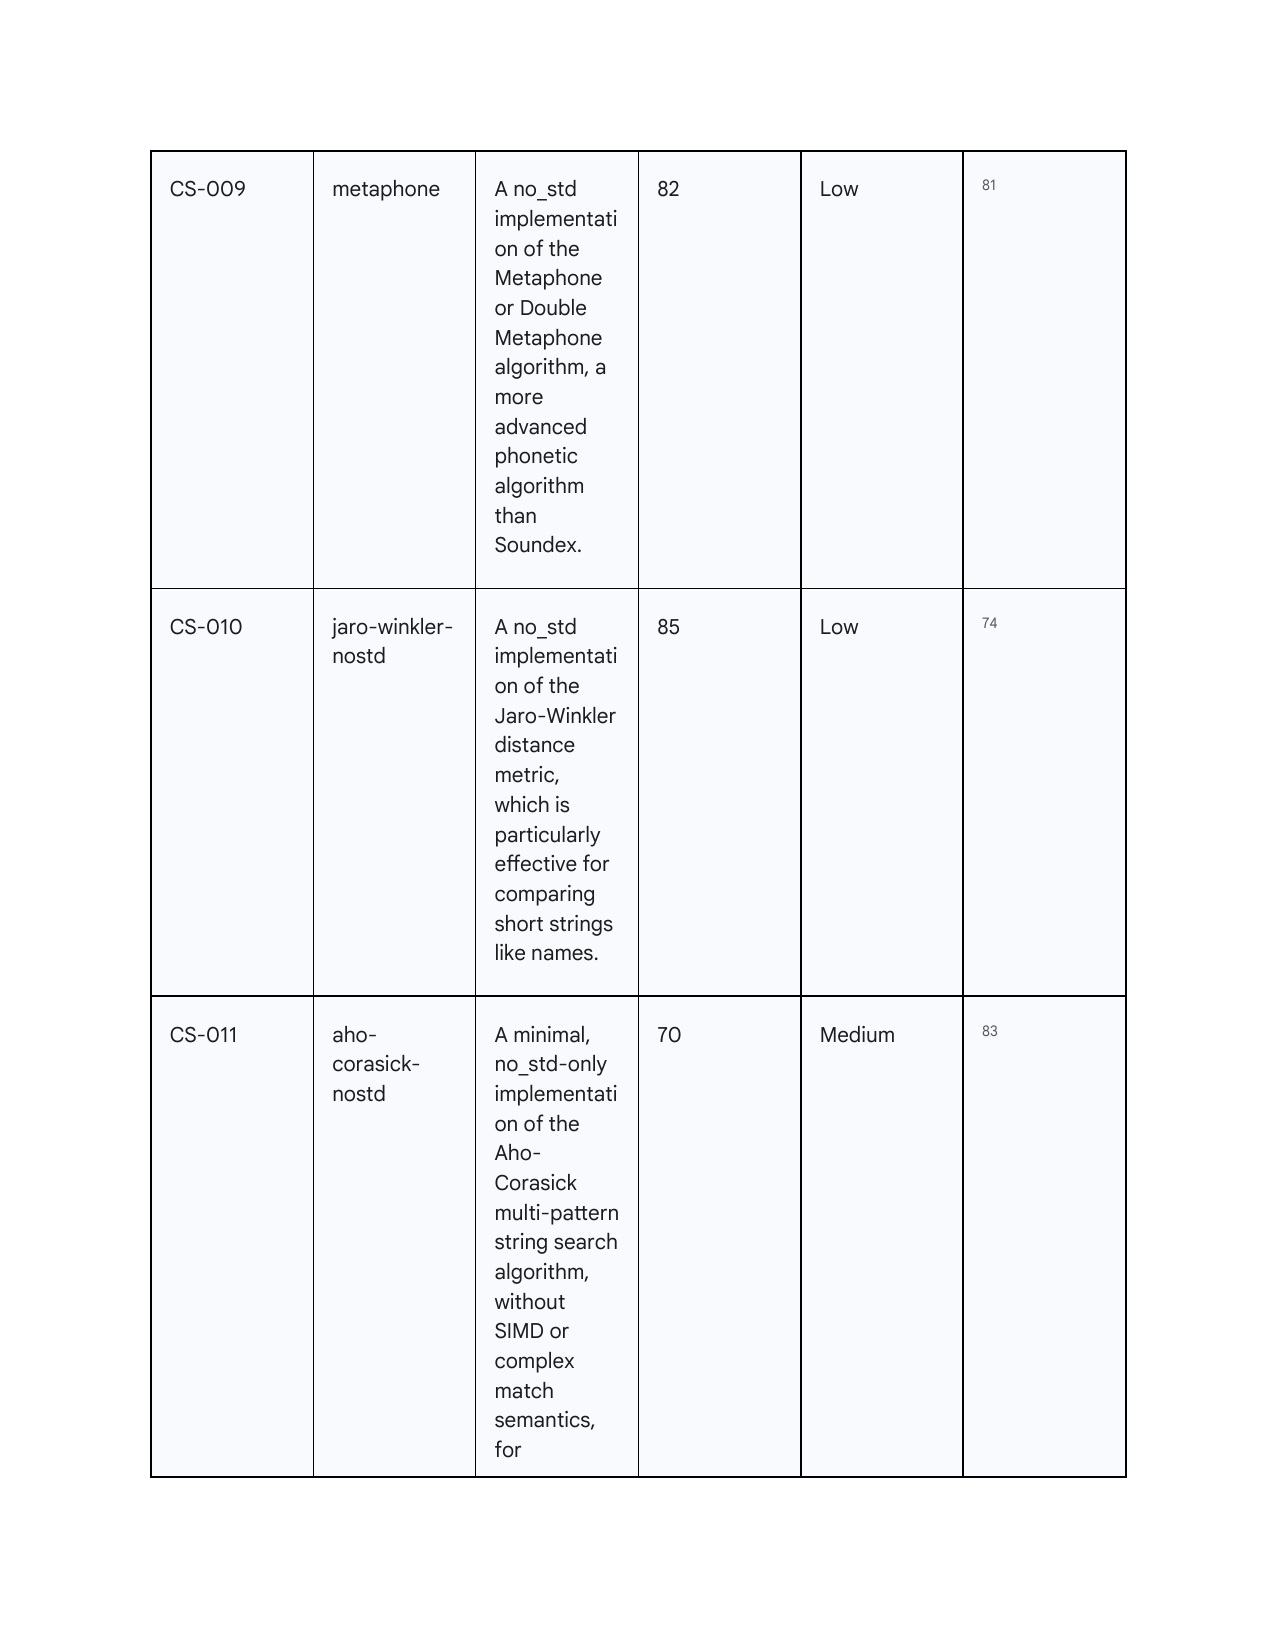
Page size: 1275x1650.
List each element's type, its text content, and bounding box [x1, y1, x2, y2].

table_cell jaro-winkler-nostd [314, 589, 475, 995]
table_cell 81 [964, 152, 1125, 587]
table_cell 82 [639, 152, 800, 587]
table_cell Low [802, 152, 962, 587]
table_cell Low [802, 589, 962, 995]
table_cell A no_std implementation of the Jaro-Winkler distance metric, which is particularly effective for comparing short strings like names. [476, 589, 638, 995]
table_cell 85 [639, 589, 800, 995]
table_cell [476, 997, 638, 1476]
table_cell metaphone [314, 152, 475, 587]
table_cell 74 [964, 589, 1125, 995]
table_cell aho-corasick-nostd [314, 997, 475, 1476]
table_cell CS-010 [152, 589, 313, 995]
table_cell 70 [639, 997, 800, 1476]
table_cell CS-011 [152, 997, 313, 1476]
table_cell 83 [964, 997, 1125, 1476]
table_cell CS-009 [152, 152, 313, 587]
table_cell Medium [802, 997, 962, 1476]
table_cell A no_std implementation of the Metaphone or Double Metaphone algorithm, a more advanced phonetic algorithm than Soundex. [476, 152, 638, 587]
